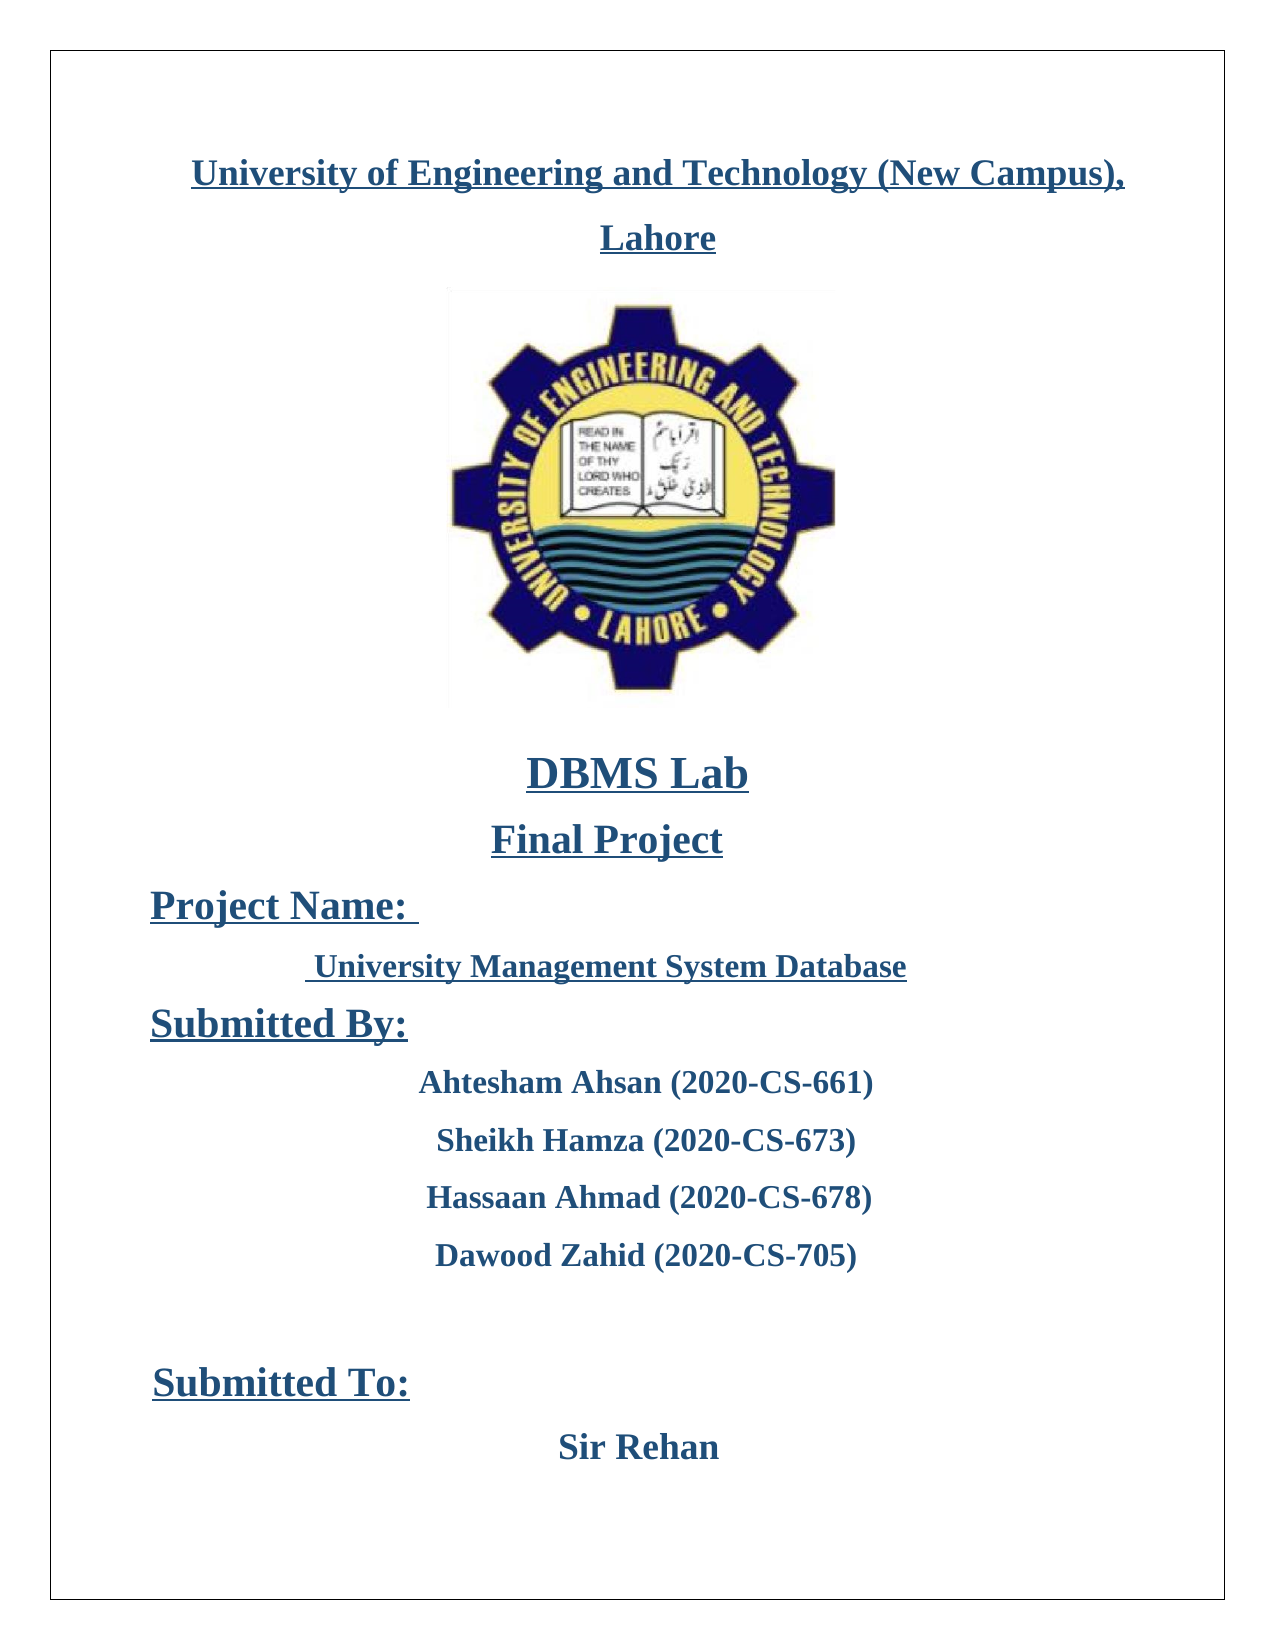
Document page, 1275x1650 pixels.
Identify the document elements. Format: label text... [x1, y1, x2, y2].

picture [446, 287, 836, 708]
text University of Engineering and Technology (New Campus), [150, 150, 1125, 193]
text Submitted By: [150, 998, 1125, 1046]
text University Management System Database [305, 946, 1125, 985]
subtitle DBMS Lab [150, 745, 1125, 798]
text Sir Rehan [152, 1425, 1125, 1468]
text Submitted To: [152, 1357, 1125, 1405]
text Lahore [191, 215, 1125, 258]
text Project Name: [150, 880, 927, 928]
text Sheikh Hamza (2020-CS-673) Hassaan Ahmad (2020-CS-678) [305, 1120, 987, 1216]
text Ahtesham Ahsan (2020-CS-661) [305, 1063, 987, 1101]
text Dawood Zahid (2020-CS-705) [305, 1235, 987, 1274]
text Final Project [150, 814, 927, 862]
